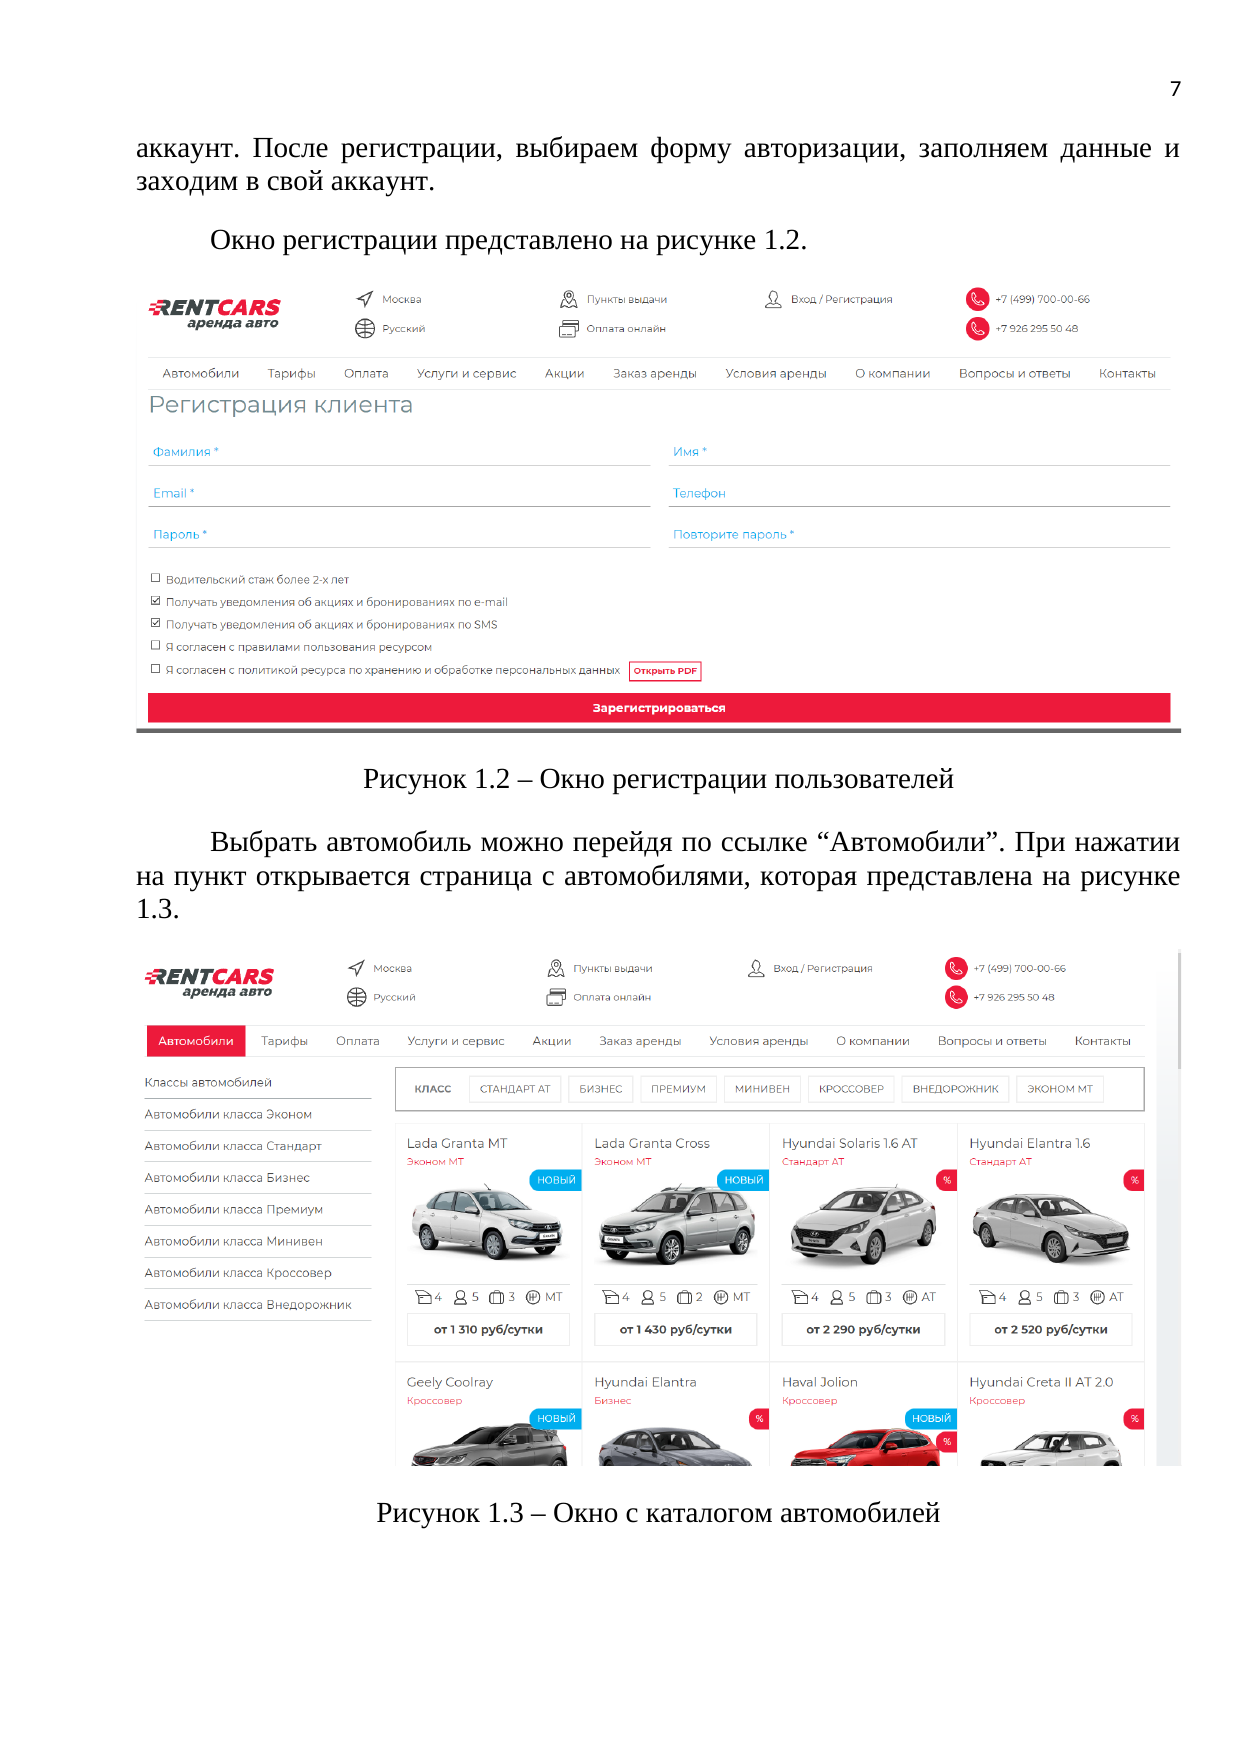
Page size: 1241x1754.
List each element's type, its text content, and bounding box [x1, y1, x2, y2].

picture [135, 949, 1182, 1466]
picture [135, 280, 1182, 733]
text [136, 130, 1181, 197]
text Рисунок 1.2 – Окно регистрации пользователей [136, 761, 1181, 795]
text Окно регистрации представлено на рисунке 1.2. [136, 222, 1181, 256]
text Выбрать автомобиль можно перейдя по ссылке “Автомобили”. При нажатии на пункт открывается страница с автомобилями, которая представлена на рисунке 1.3. [136, 824, 1181, 925]
text Рисунок 1.3 – Окно с каталогом автомобилей [136, 1495, 1181, 1528]
